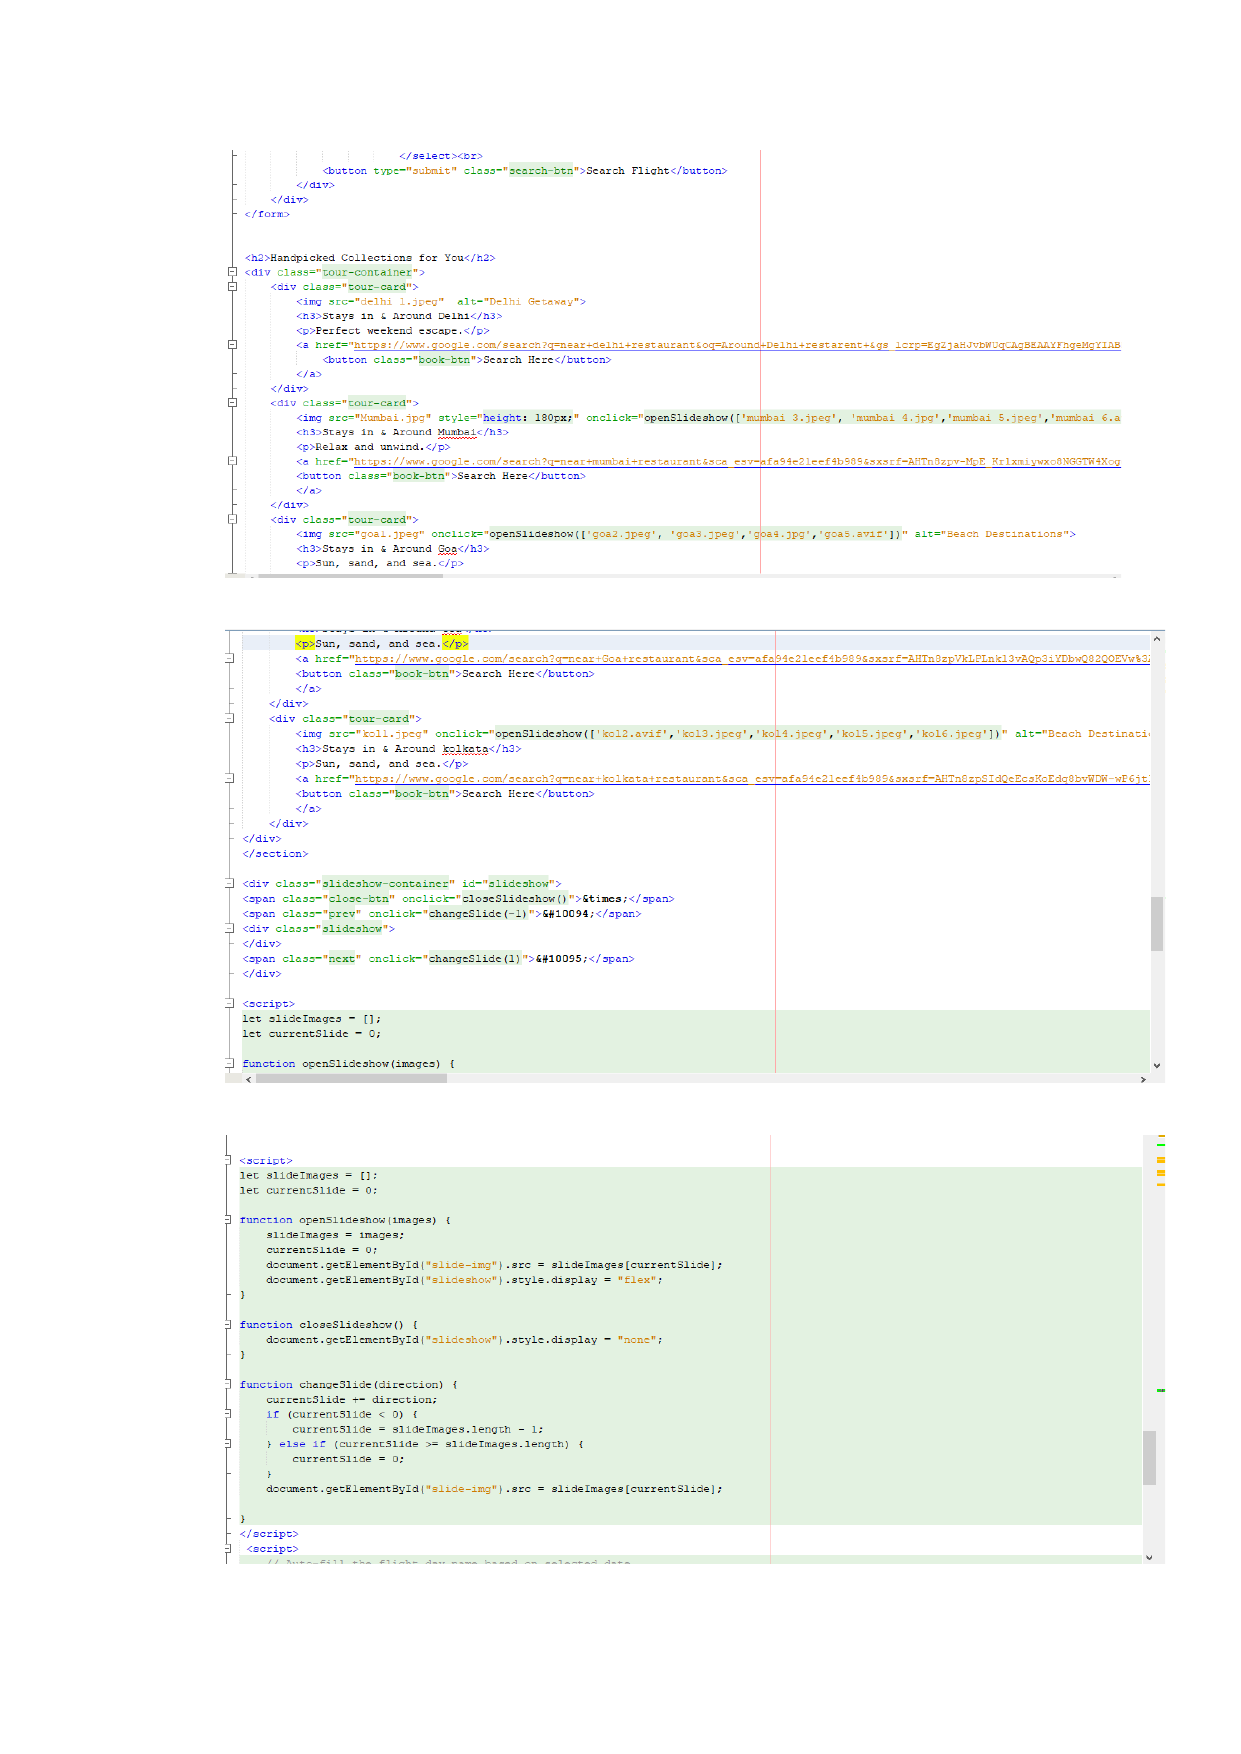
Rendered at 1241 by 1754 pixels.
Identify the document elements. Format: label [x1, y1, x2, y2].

picture [225, 150, 1122, 578]
picture [225, 1135, 1166, 1564]
picture [225, 629, 1166, 1083]
